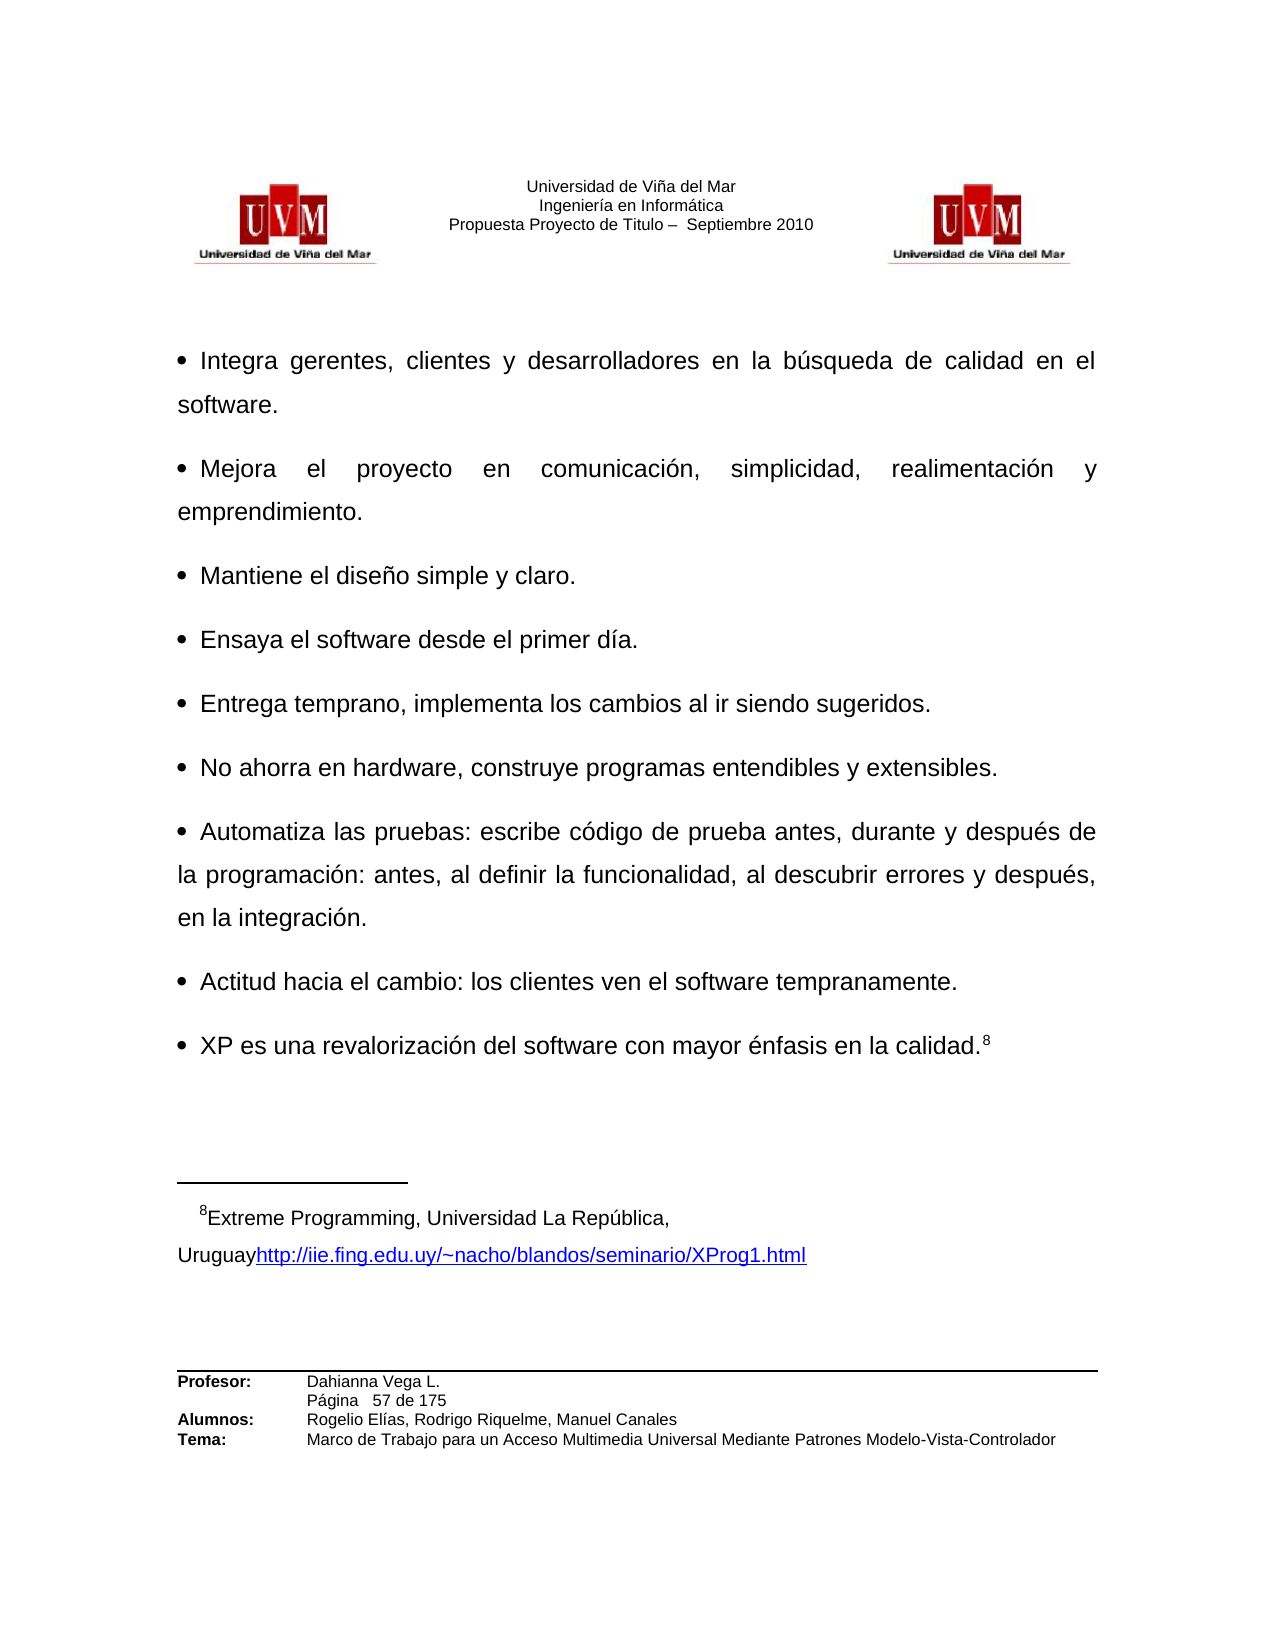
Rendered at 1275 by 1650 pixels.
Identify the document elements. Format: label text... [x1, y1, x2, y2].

text Entrega temprano, implementa los cambios al ir siendo sugeridos. [177, 689, 1098, 718]
picture [177, 176, 390, 267]
picture [871, 176, 1084, 267]
text Automatiza las pruebas: escribe código de prueba antes, durante y después de la programación: antes, al definir la funcionalidad, al descubrir errores y después, en la integración. [177, 817, 1098, 932]
text Mantiene el diseño simple y claro. [177, 561, 1098, 589]
text No ahorra en hardware, construye programas entendibles y extensibles. [177, 753, 1098, 782]
text Ensaya el software desde el primer día. [177, 625, 1098, 654]
text Integra gerentes, clientes y desarrolladores en la búsqueda de calidad en el software. [177, 346, 1098, 418]
text XP es una revalorización del software con mayor énfasis en la calidad. [177, 1031, 1098, 1060]
text Mejora el proyecto en comunicación, simplicidad, realimentación y emprendimiento. [177, 453, 1098, 526]
text Actitud hacia el cambio: los clientes ven el software tempranamente. [177, 967, 1098, 996]
